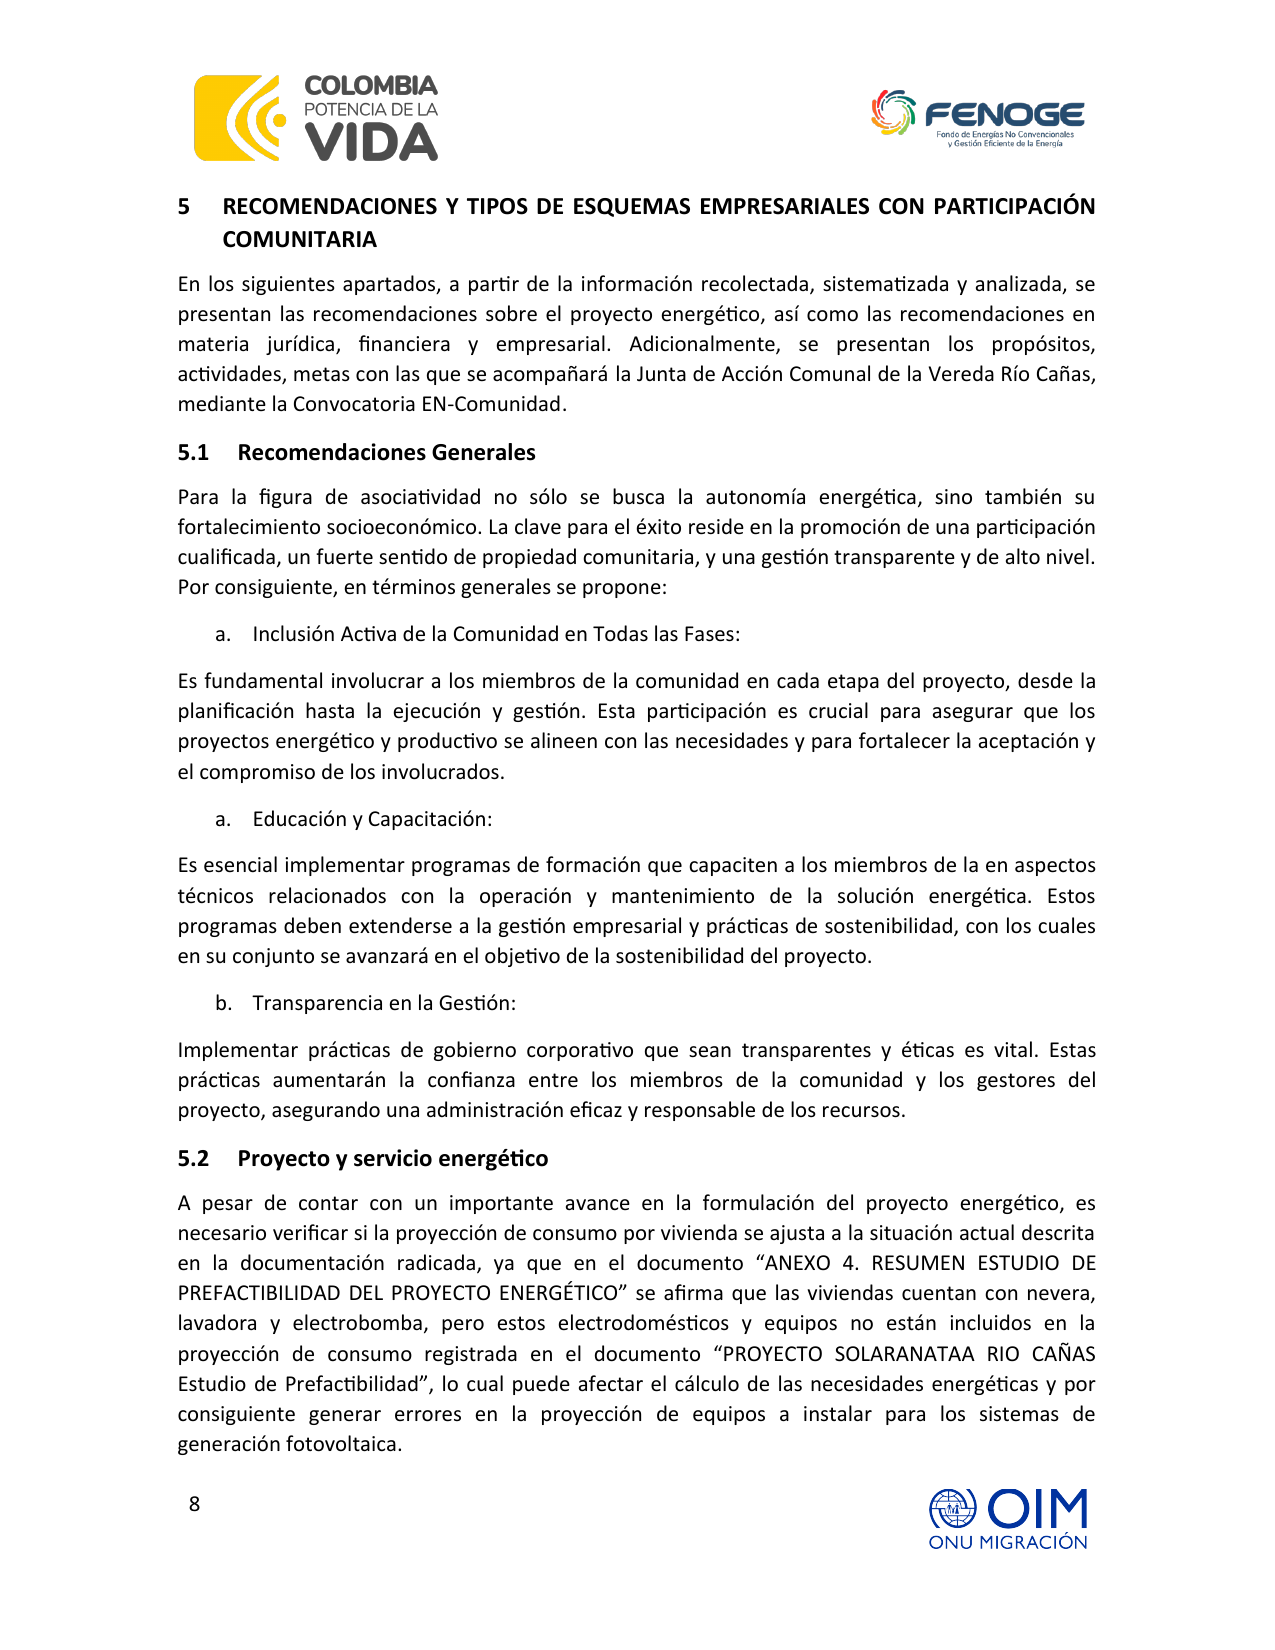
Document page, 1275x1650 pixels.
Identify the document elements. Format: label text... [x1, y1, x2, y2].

subtitle Recomendaciones Generales [177, 436, 1098, 467]
subtitle Proyecto y servicio energético [177, 1142, 1098, 1173]
text A pesar de contar con un importante avance en la formulación del proyecto energético, es necesario verificar si la proyección de consumo por vivienda se ajusta a la situación actual descrita en la documentación radicada, ya que en el documento “ANEXO 4. RESUMEN ESTUDIO DE PREFACTIBILIDAD DEL PROYECTO ENERGÉTICO” se afirma que las viviendas cuentan con nevera, lavadora y electrobomba, pero estos electrodomésticos y equipos no están incluidos en la proyección de consumo registrada en el documento “PROYECTO SOLARANATAA RIO CAÑAS Estudio de Prefactibilidad”, lo cual puede afectar el cálculo de las necesidades energéticas y por consiguiente generar errores en la proyección de equipos a instalar para los sistemas de generación fotovoltaica. [177, 1188, 1098, 1457]
text Es esencial implementar programas de formación que capaciten a los miembros de la en aspectos técnicos relacionados con la operación y mantenimiento de la solución energética. Estos programas deben extenderse a la gestión empresarial y prácticas de sostenibilidad, con los cuales en su conjunto se avanzará en el objetivo de la sostenibilidad del proyecto. [177, 851, 1098, 969]
picture [929, 1489, 1087, 1549]
text Para la figura de asociatividad no sólo se busca la autonomía energética, sino también su fortalecimiento socioeconómico. La clave para el éxito reside en la promoción de una participación cualificada, un fuerte sentido de propiedad comunitaria, y una gestión transparente y de alto nivel. Por consiguiente, en términos generales se propone: [177, 482, 1098, 601]
list Educación y Capacitación: [215, 804, 1098, 832]
text Implementar prácticas de gobierno corporativo que sean transparentes y éticas es vital. Estas prácticas aumentarán la confianza entre los miembros de la comunidad y los gestores del proyecto, asegurando una administración eficaz y responsable de los recursos. [177, 1035, 1098, 1123]
text En los siguientes apartados, a partir de la información recolectada, sistematizada y analizada, se presentan las recomendaciones sobre el proyecto energético, así como las recomendaciones en materia jurídica, financiera y empresarial. Adicionalmente, se presentan los propósitos, actividades, metas con las que se acompañará la Junta de Acción Comunal de la Vereda Río Cañas, mediante la Convocatoria EN-Comunidad. [177, 269, 1098, 418]
subtitle RECOMENDACIONES Y TIPOS DE ESQUEMAS EMPRESARIALES CON PARTICIPACIÓN COMUNITARIA [177, 190, 1098, 254]
picture [188, 73, 444, 163]
picture [870, 88, 1087, 148]
list Inclusión Activa de la Comunidad en Todas las Fases: [215, 619, 1098, 647]
text Es fundamental involucrar a los miembros de la comunidad en cada etapa del proyecto, desde la planificación hasta la ejecución y gestión. Esta participación es crucial para asegurar que los proyectos energético y productivo se alineen con las necesidades y para fortalecer la aceptación y el compromiso de los involucrados. [177, 666, 1098, 785]
list Transparencia en la Gestión: [215, 988, 1098, 1016]
